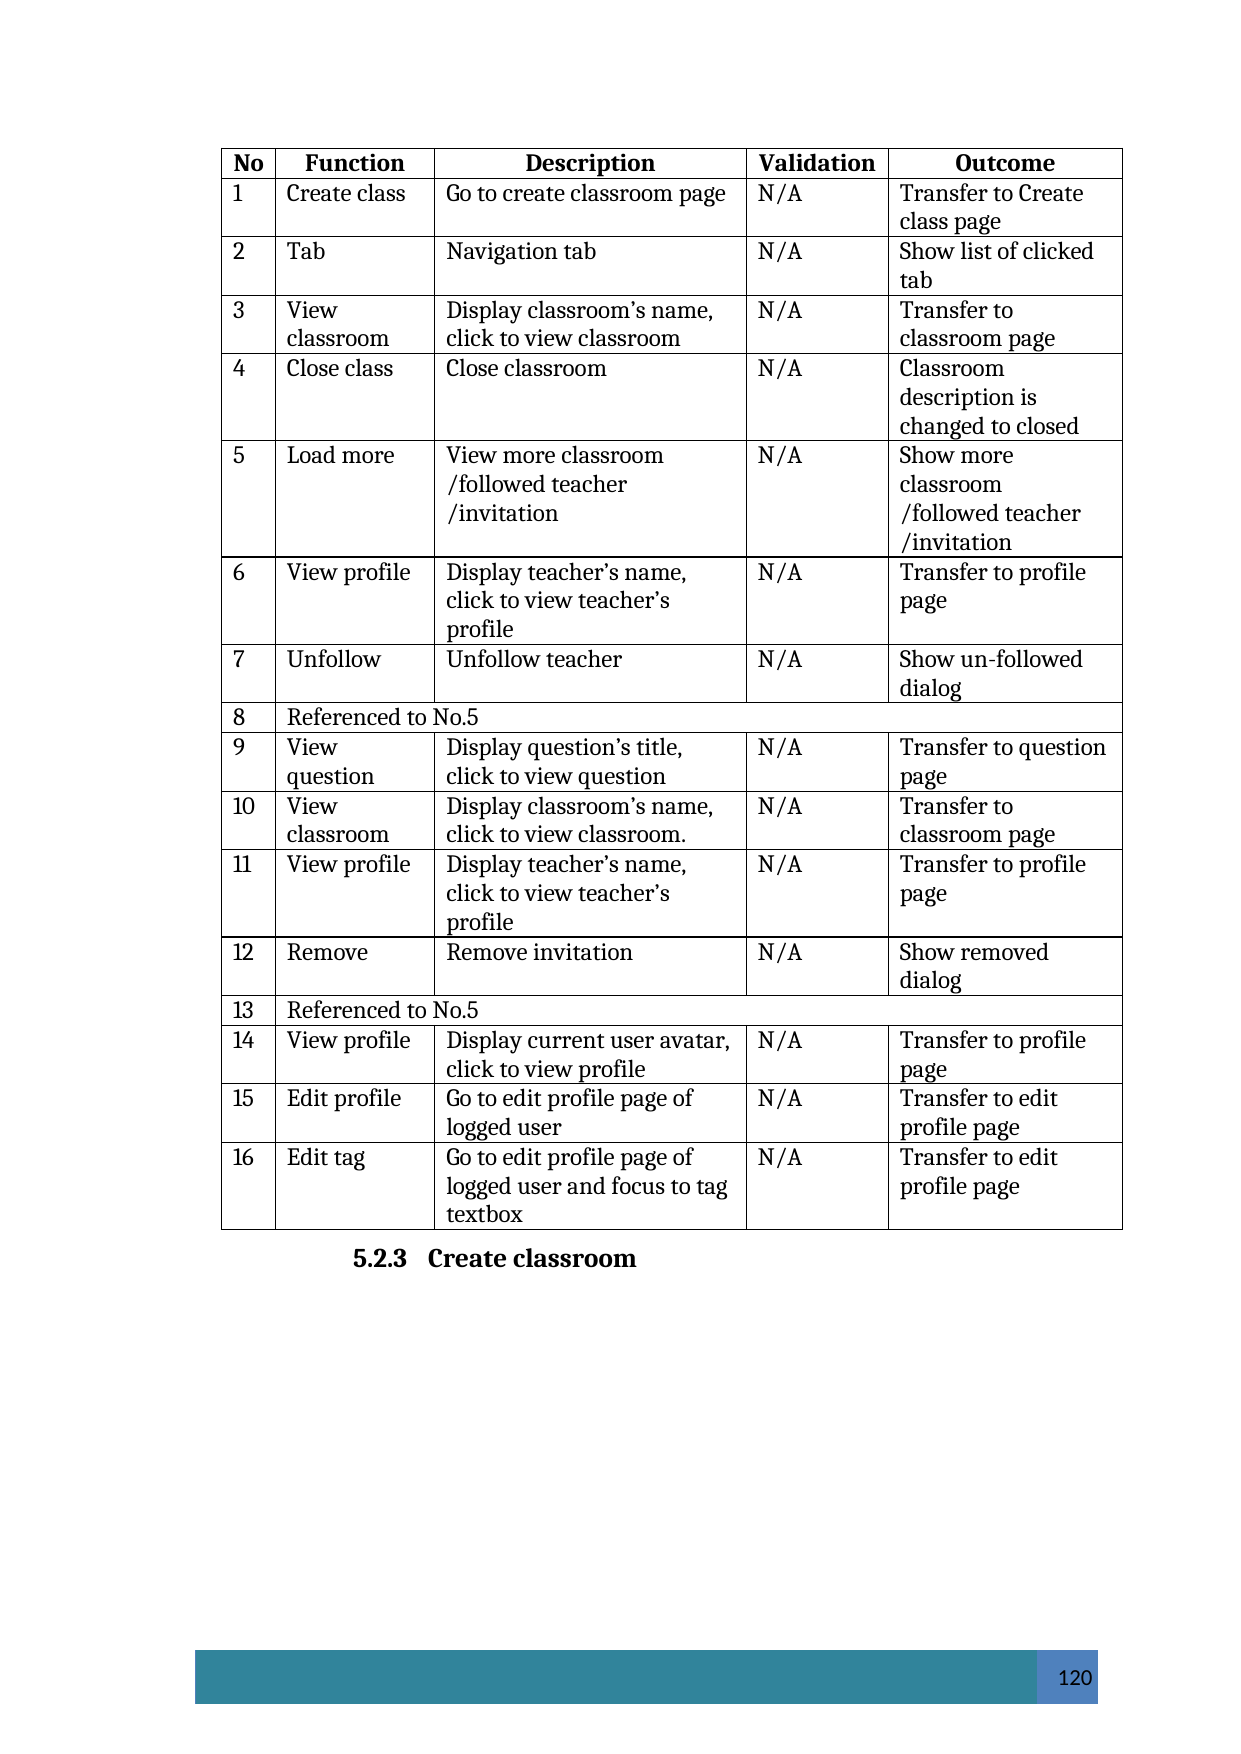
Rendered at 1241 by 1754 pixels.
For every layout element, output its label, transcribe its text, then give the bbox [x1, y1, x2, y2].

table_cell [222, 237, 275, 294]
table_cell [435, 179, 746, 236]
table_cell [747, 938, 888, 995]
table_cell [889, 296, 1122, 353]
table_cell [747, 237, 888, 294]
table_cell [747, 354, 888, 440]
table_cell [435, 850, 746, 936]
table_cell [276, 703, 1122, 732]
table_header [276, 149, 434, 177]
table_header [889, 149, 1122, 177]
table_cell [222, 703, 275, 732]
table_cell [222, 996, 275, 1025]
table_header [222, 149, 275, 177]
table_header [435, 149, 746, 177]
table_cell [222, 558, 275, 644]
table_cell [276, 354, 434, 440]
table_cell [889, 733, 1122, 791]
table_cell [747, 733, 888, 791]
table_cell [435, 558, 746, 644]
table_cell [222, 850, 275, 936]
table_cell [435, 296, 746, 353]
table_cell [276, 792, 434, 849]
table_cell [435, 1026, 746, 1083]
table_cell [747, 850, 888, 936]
subtitle Create classroom [353, 1243, 1122, 1274]
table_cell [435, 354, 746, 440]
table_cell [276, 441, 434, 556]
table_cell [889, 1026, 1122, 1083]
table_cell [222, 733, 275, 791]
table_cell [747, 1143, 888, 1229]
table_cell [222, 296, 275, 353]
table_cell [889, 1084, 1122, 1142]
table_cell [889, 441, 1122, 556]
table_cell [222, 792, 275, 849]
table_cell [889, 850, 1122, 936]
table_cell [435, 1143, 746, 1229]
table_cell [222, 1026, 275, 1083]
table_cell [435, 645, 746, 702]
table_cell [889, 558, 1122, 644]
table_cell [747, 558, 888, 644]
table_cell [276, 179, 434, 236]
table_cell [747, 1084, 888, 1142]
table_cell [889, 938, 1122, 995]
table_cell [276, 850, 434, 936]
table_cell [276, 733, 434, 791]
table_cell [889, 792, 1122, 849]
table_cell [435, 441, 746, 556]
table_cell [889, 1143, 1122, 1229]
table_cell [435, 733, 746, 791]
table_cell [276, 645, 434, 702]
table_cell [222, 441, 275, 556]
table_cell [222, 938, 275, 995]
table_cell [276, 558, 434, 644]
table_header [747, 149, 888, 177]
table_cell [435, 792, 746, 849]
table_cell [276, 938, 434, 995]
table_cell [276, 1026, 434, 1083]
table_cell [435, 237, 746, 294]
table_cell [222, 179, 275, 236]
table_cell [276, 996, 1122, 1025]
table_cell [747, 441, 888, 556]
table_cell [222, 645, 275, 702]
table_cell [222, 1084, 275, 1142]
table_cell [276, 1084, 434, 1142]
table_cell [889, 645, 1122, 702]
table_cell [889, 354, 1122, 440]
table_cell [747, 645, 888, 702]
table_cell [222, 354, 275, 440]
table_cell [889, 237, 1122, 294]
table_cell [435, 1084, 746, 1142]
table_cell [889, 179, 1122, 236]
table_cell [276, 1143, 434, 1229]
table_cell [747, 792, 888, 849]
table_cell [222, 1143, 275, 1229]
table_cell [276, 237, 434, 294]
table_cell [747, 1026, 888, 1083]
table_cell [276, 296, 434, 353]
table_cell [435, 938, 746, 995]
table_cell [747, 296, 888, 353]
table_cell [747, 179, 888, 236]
